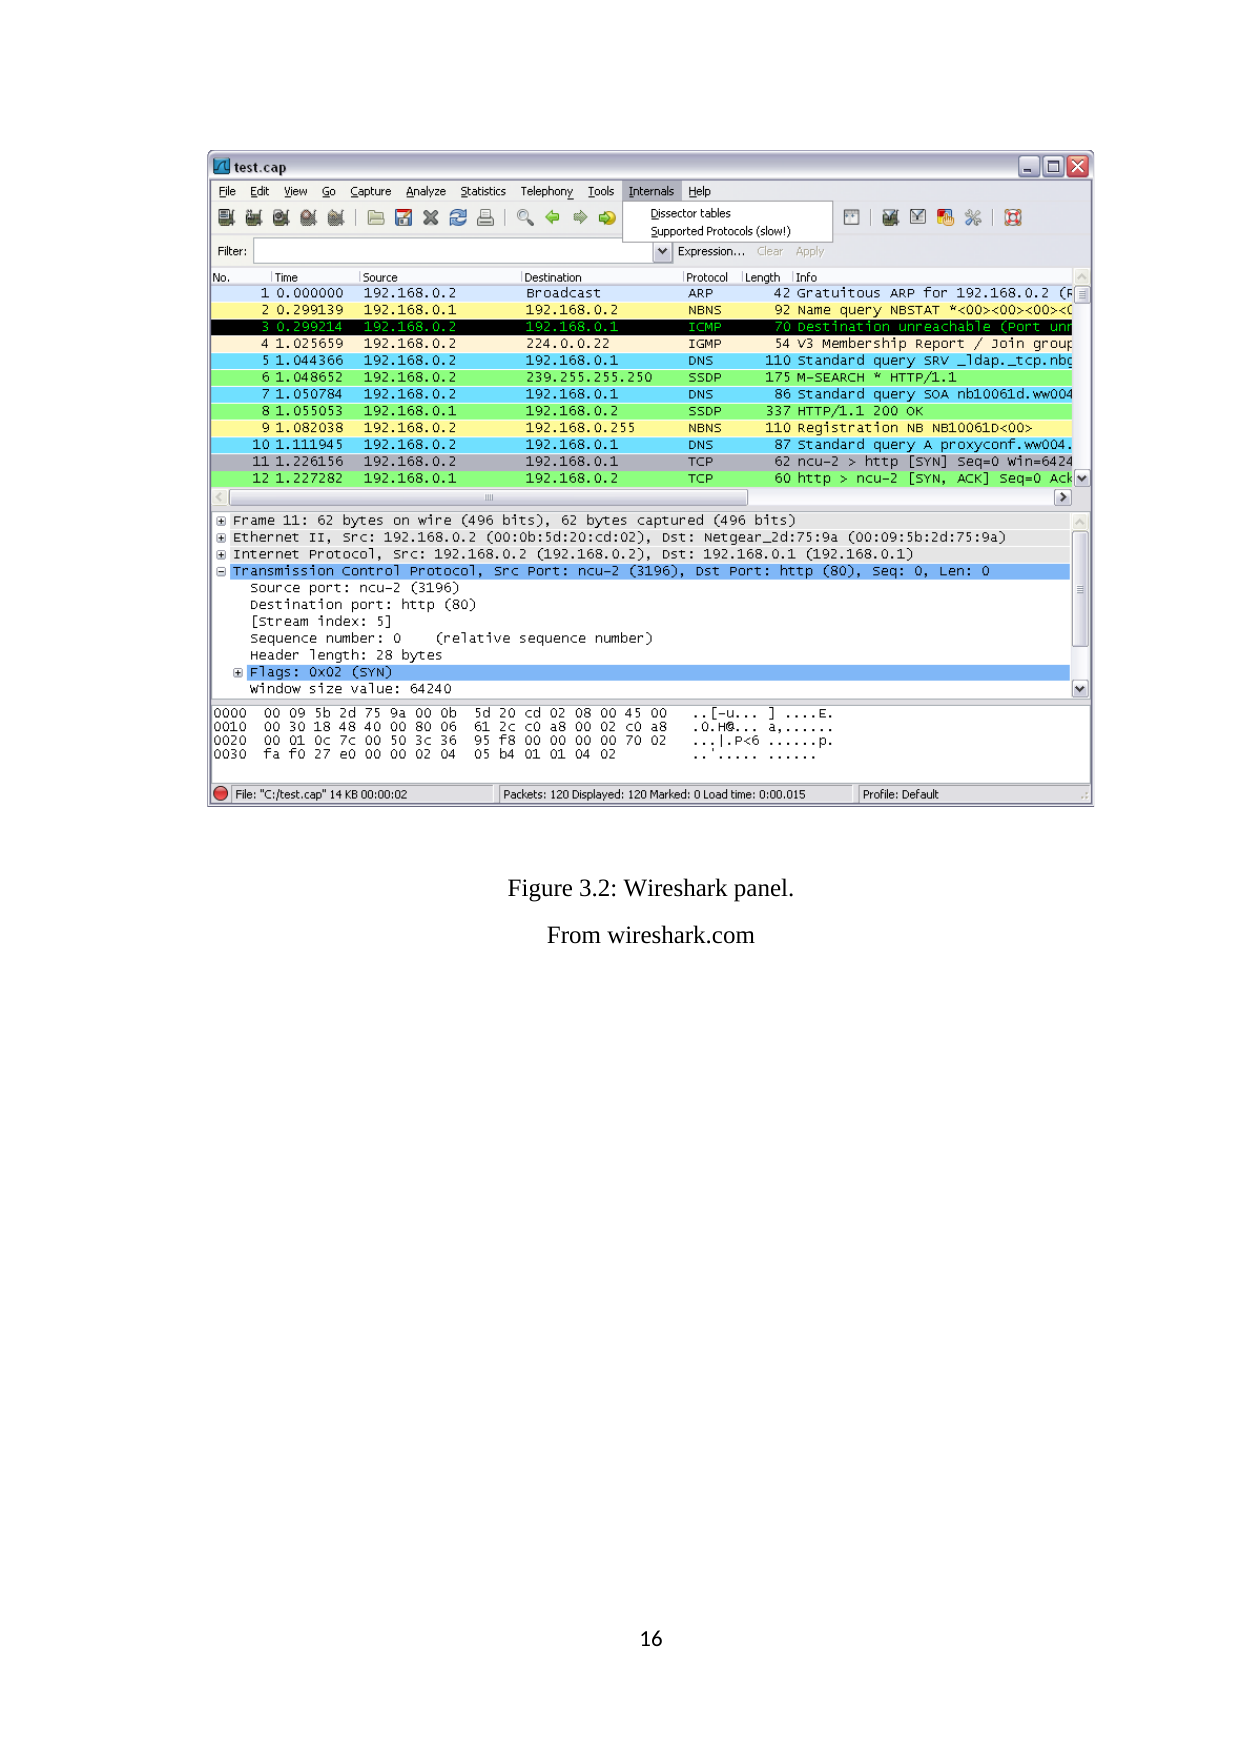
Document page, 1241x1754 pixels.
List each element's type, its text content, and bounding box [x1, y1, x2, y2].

text figure 3.2: Wireshark panel. [150, 873, 1152, 902]
picture [207, 150, 1095, 807]
text From wireshark.com [150, 921, 1152, 949]
